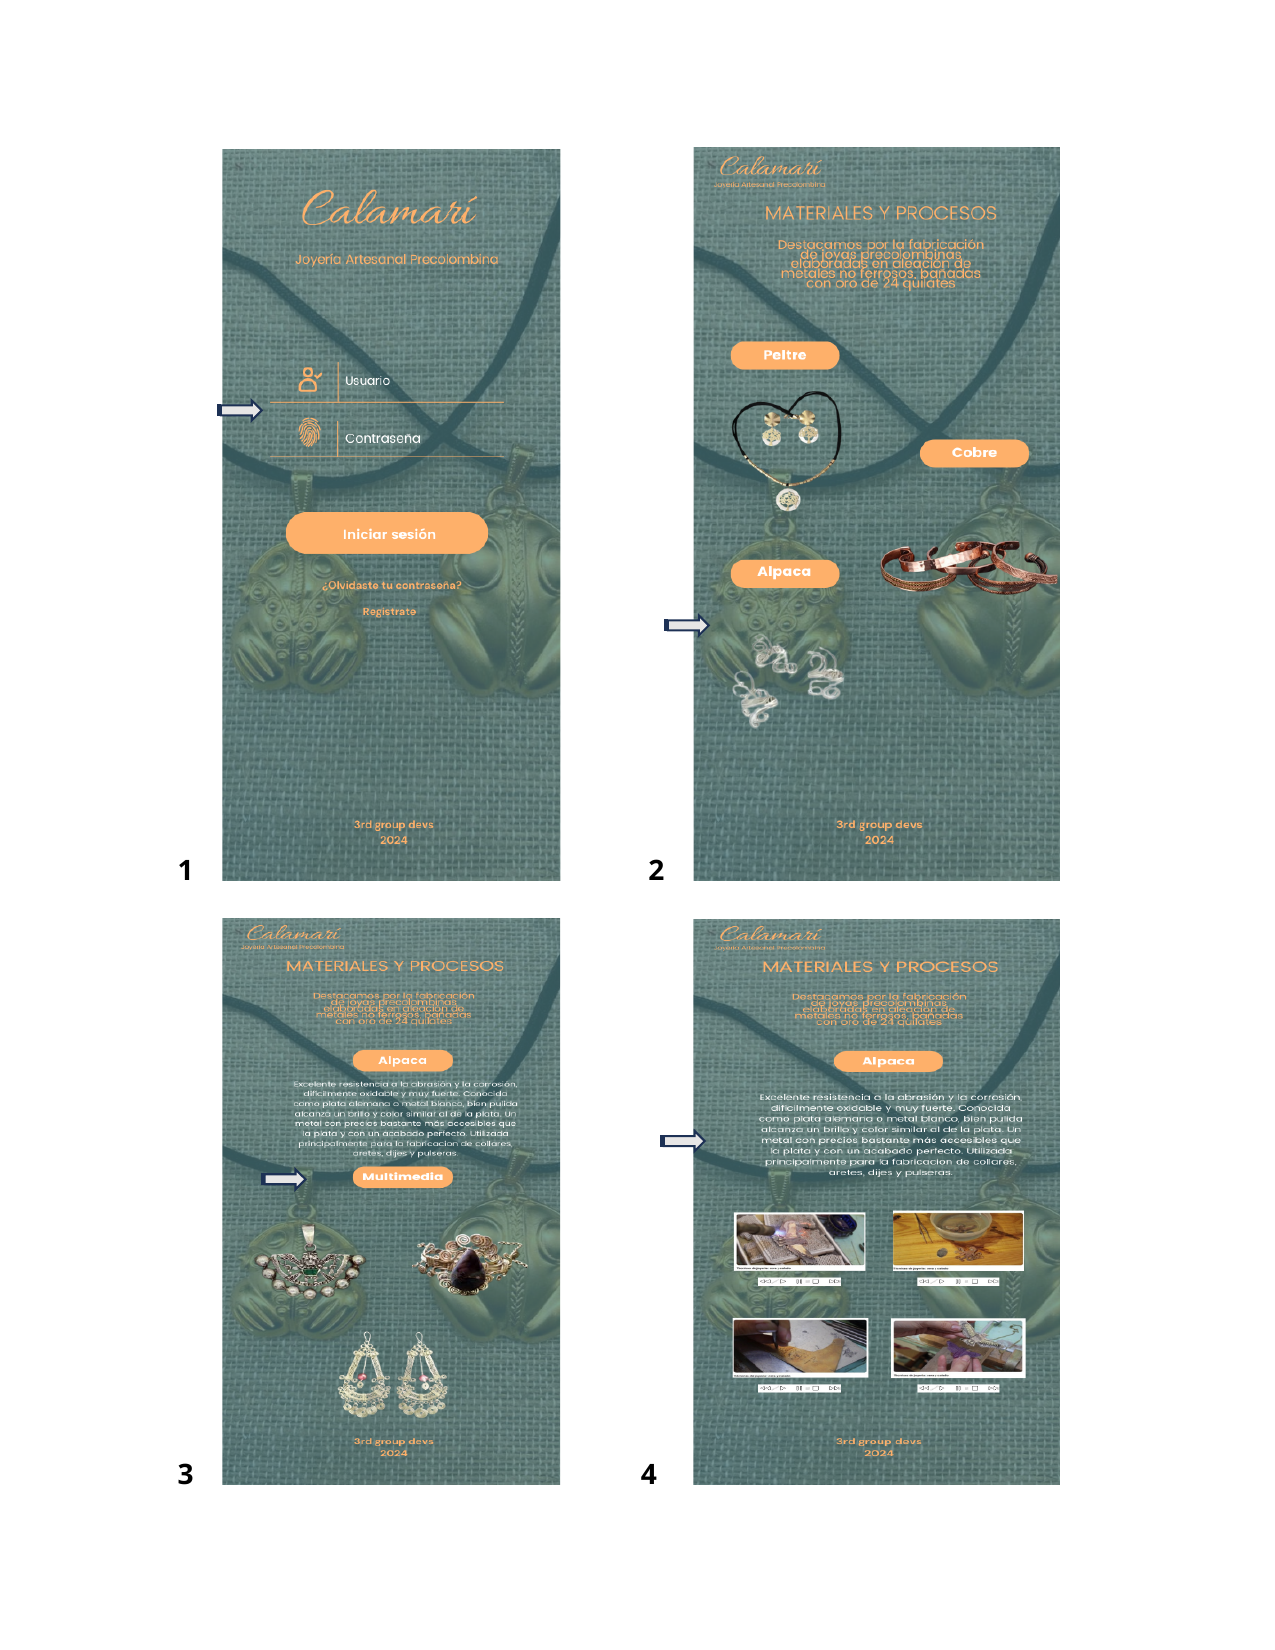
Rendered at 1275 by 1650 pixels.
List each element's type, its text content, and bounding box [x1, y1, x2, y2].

picture [693, 147, 1060, 881]
picture [222, 918, 561, 1485]
picture [222, 149, 561, 881]
picture [693, 919, 1060, 1485]
